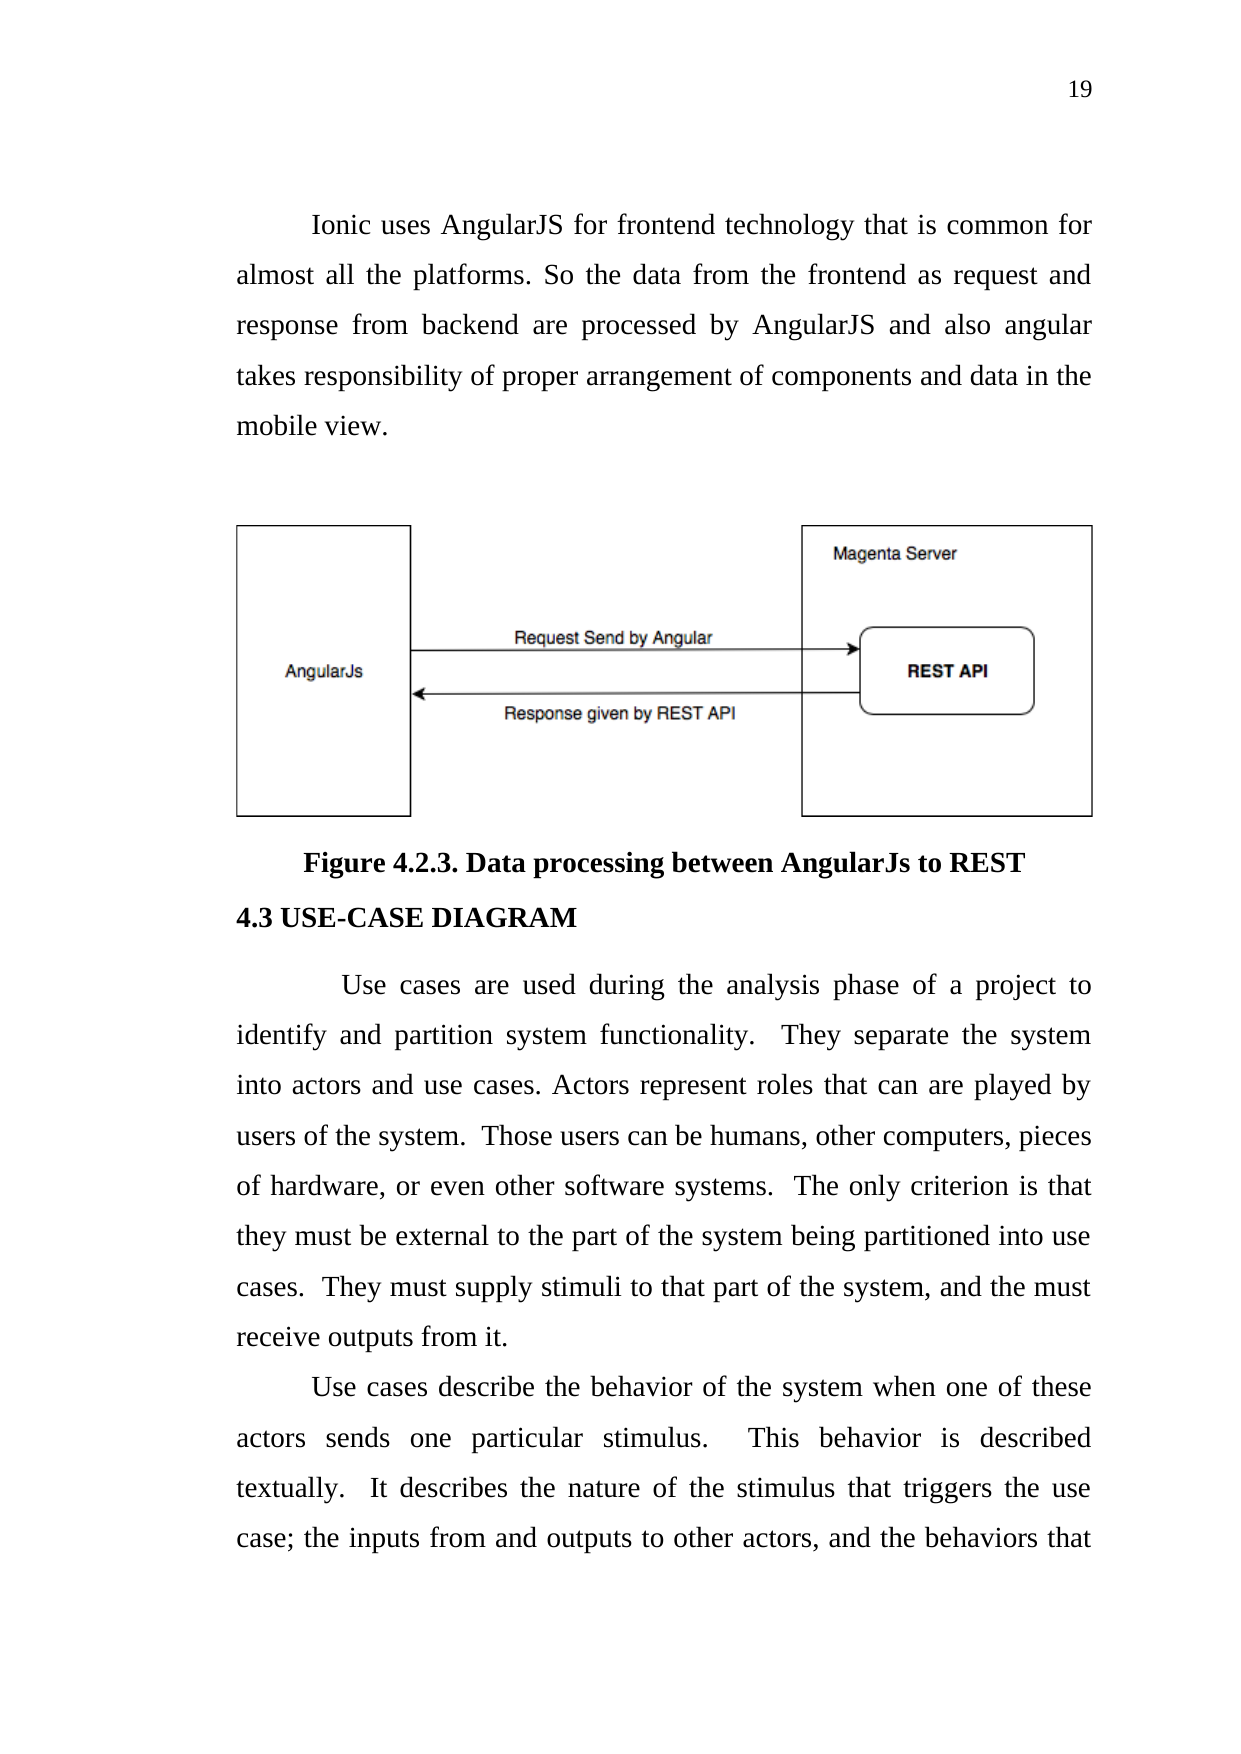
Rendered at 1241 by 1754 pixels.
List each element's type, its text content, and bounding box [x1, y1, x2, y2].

text 4.3 USE-CASE DIAGRAM [236, 900, 1092, 933]
text Ionic uses AngularJS for frontend technology that is common for almost all the platforms. So the data from the frontend as request and response from backend are processed by AngularJS and also angular takes responsibility of proper arrangement of components and data in the mobile view. [236, 207, 1092, 442]
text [236, 1369, 1092, 1554]
picture [236, 525, 1093, 817]
text Figure 4.2.3. Data processing between AngularJs to REST [236, 845, 1092, 879]
text Use cases are used during the analysis phase of a project to identify and partition system functionality. They separate the system into actors and use cases. Actors represent roles that can are played by users of the system. Those users can be humans, other computers, pieces of hardware, or even other software systems. The only criterion is that they must be external to the part of the system being partitioned into use cases. They must supply stimuli to that part of the system, and the must receive outputs from it. [236, 967, 1092, 1353]
